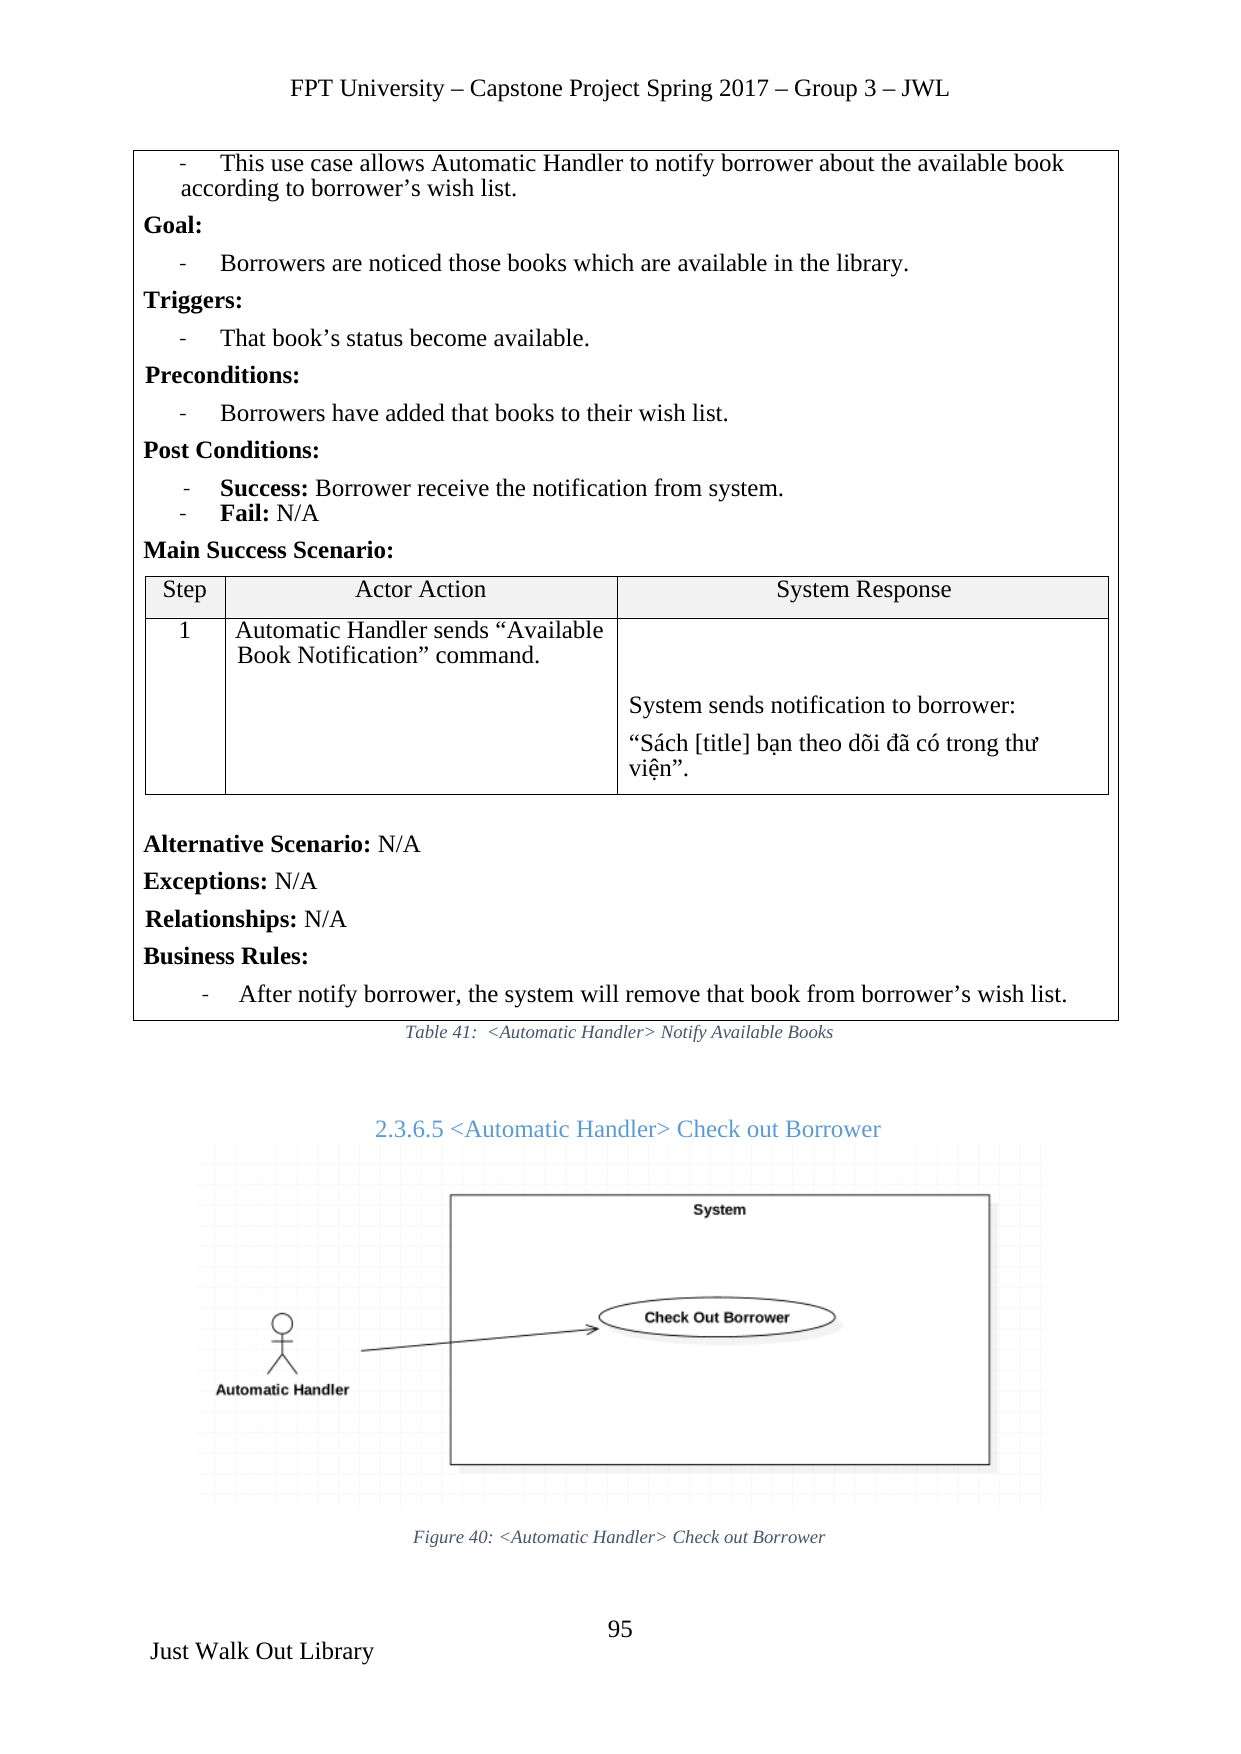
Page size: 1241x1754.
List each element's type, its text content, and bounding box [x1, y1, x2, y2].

picture [195, 1144, 1045, 1508]
text Figure 40: <Automatic Handler> Check out Borrower [150, 1526, 1090, 1548]
text Table 41: <Automatic Handler> Notify Available Books [150, 1021, 1090, 1042]
subtitle <Automatic Handler> Check out Borrower [375, 1114, 1090, 1143]
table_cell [134, 151, 1118, 1019]
